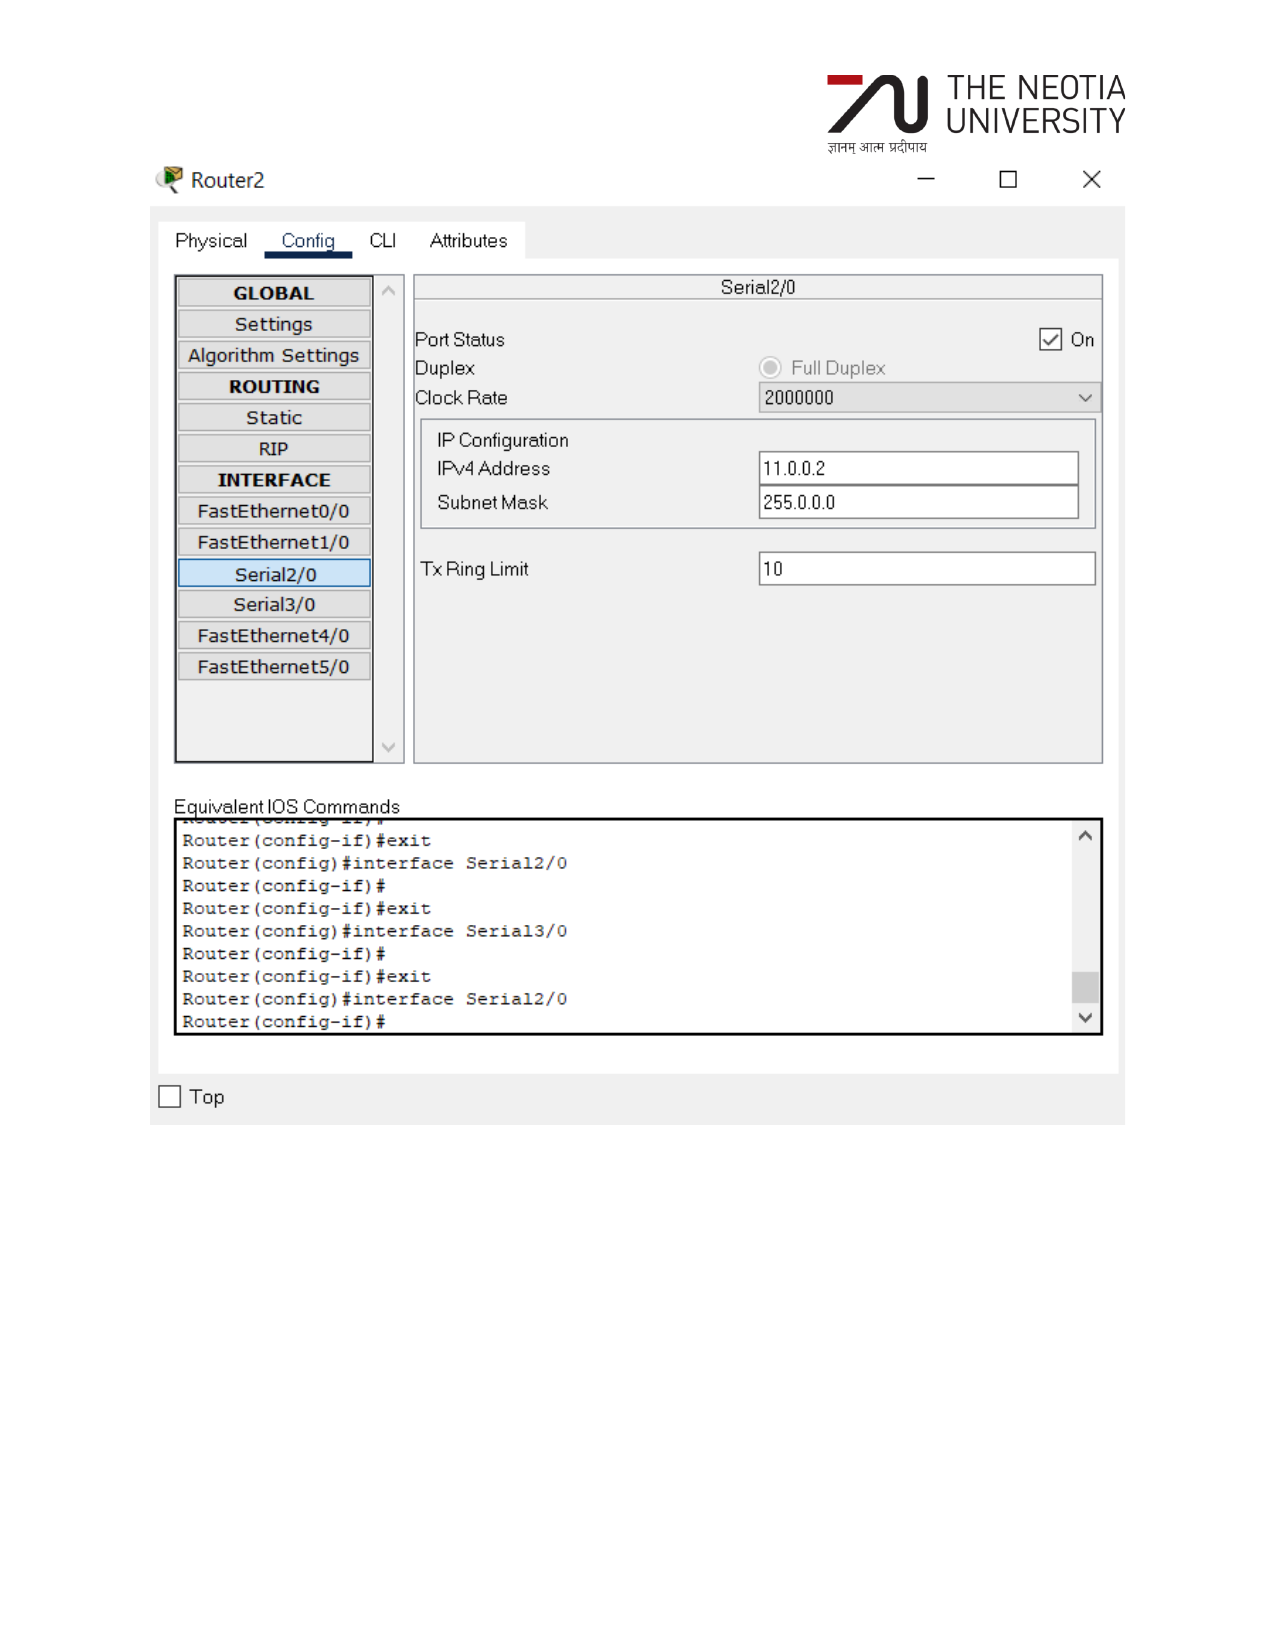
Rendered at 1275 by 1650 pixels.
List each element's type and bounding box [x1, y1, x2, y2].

picture [150, 75, 1125, 1125]
